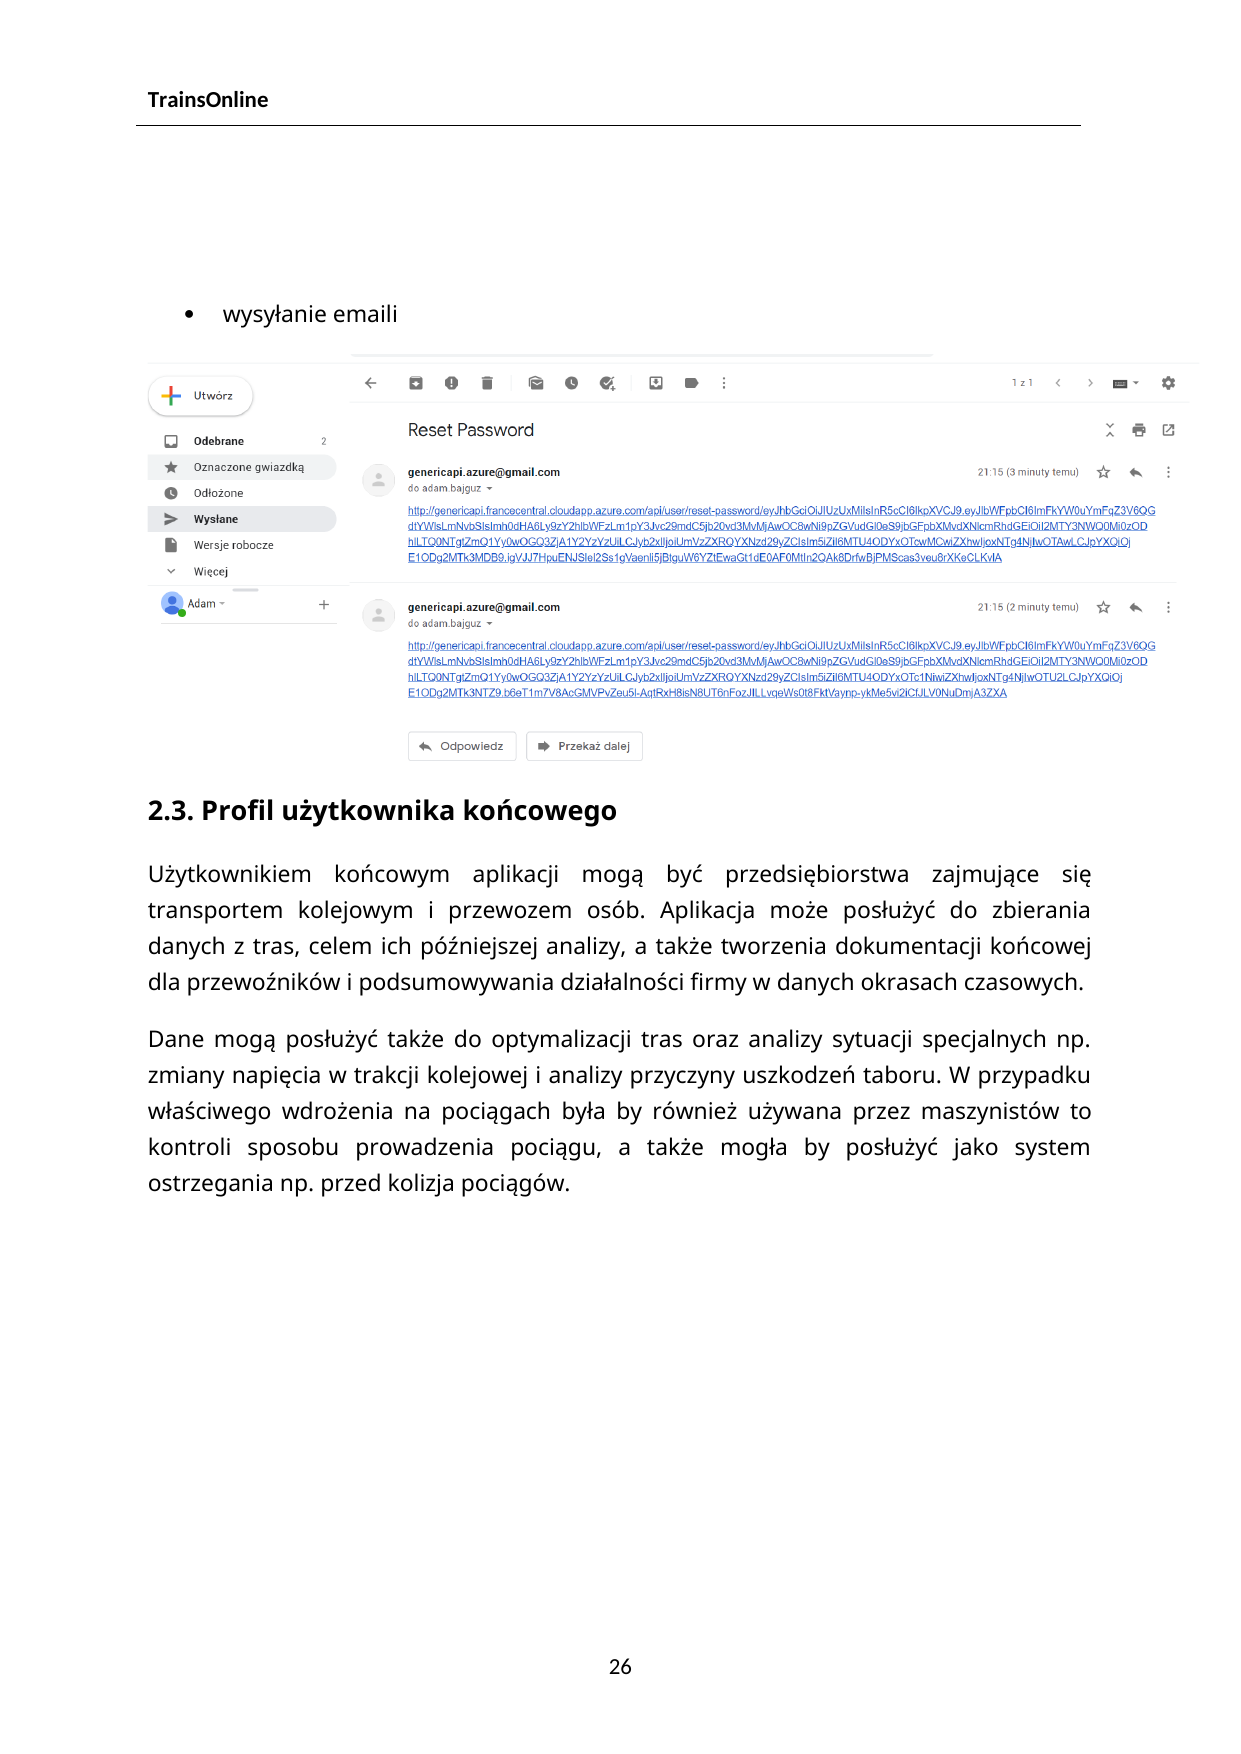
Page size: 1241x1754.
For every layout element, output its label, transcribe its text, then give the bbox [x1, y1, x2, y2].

picture [147, 354, 1200, 766]
text Dane mogą posłużyć także do optymalizacji tras oraz analizy sytuacji specjalnych np. zmiany napięcia w trakcji kolejowej i analizy przyczyny uszkodzeń taboru. W przypadku właściwego wdrożenia na pociągach była by również używana przez maszynistów to kontroli sposobu prowadzenia pociągu, a także mogła by posłużyć jako system ostrzegania np. przed kolizja pociągów. [148, 1023, 1093, 1198]
subtitle 2.3. Profil użytkownika końcowego [148, 791, 1093, 828]
list wysyłanie emaili [185, 298, 1093, 329]
text Użytkownikiem końcowym aplikacji mogą być przedsiębiorstwa zajmujące się transportem kolejowym i przewozem osób. Aplikacja może posłużyć do zbierania danych z tras, celem ich późniejszej analizy, a także tworzenia dokumentacji końcowej dla przewoźników i podsumowywania działalności firmy w danych okrasach czasowych. [148, 858, 1093, 997]
